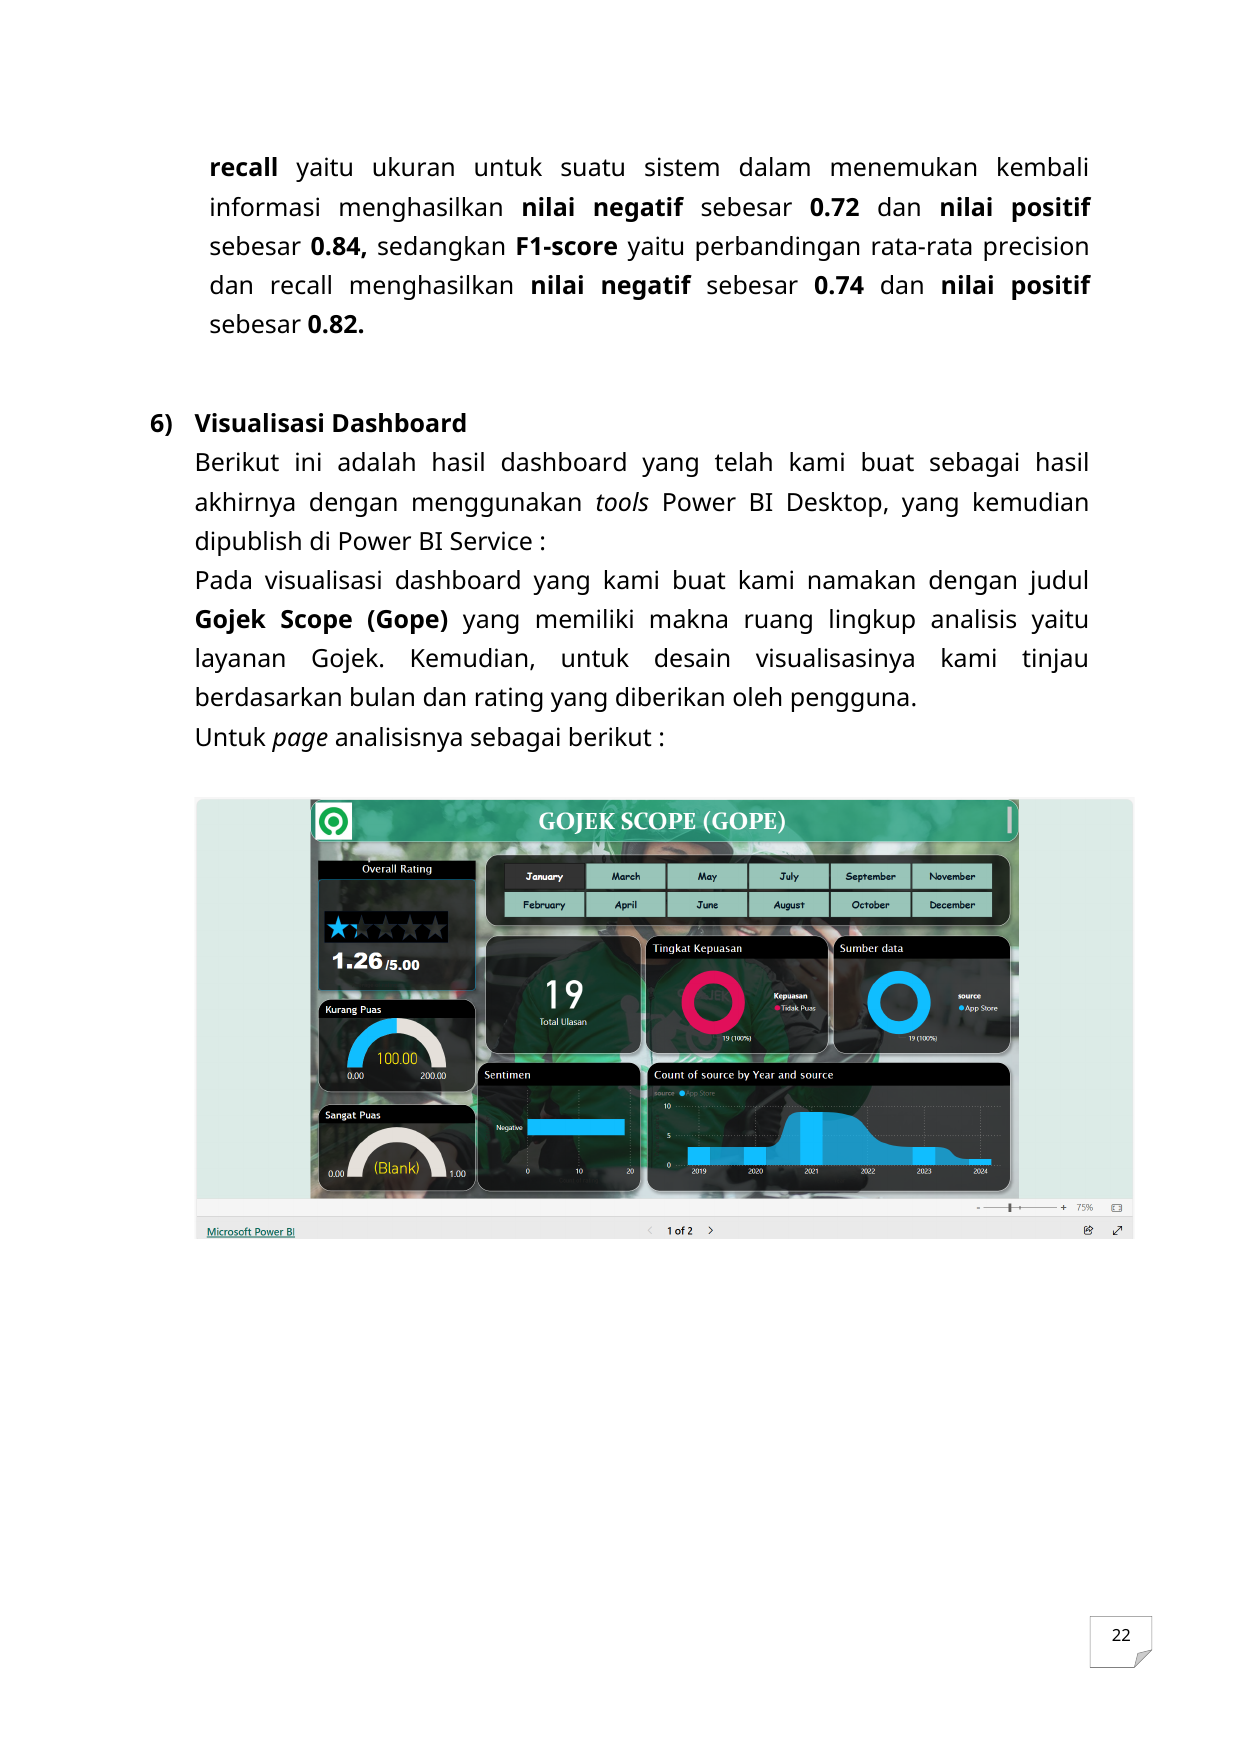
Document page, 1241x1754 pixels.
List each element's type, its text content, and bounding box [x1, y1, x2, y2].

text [209, 150, 1090, 341]
picture [194, 797, 1135, 1239]
list Berikut ini adalah hasil dashboard yang telah kami buat sebagai hasil akhirnya dengan menggunakan tools Power BI Desktop, yang kemudian dipublish di Power BI Service : [194, 445, 1090, 557]
list Untuk page analisisnya sebagai berikut : [194, 719, 1090, 753]
list Pada visualisasi dashboard yang kami buat kami namakan dengan judul Gojek Scope (Gope) yang memiliki makna ruang lingkup analisis yaitu layanan Gojek. Kemudian, untuk desain visualisasinya kami tinjau berdasarkan bulan dan rating yang diberikan oleh pengguna. [194, 562, 1090, 714]
list Visualisasi Dashboard [150, 406, 1090, 440]
